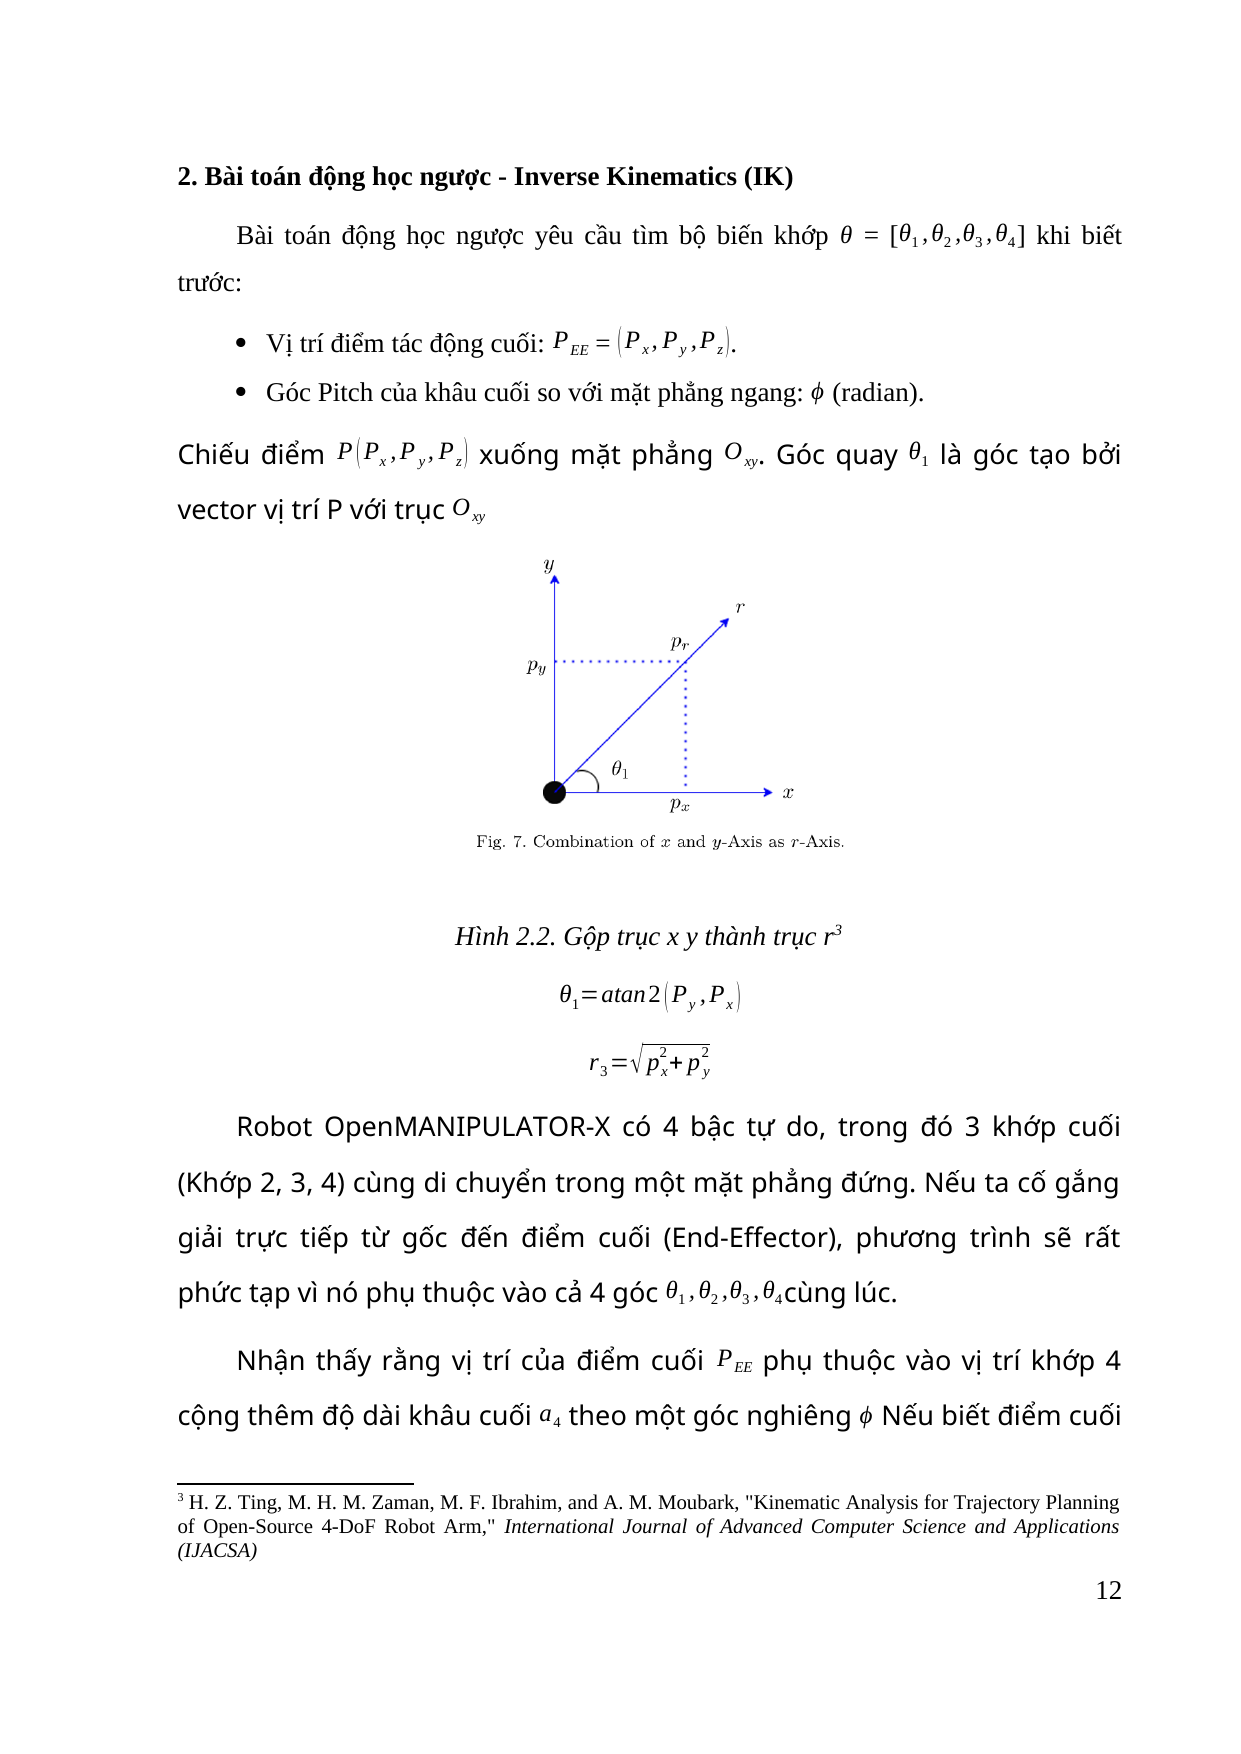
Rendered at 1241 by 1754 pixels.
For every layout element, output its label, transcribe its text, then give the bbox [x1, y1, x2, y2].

text Robot OpenMANIPULATOR-X có 4 bậc tự do, trong đó 3 khớp cuối (Khớp 2, 3, 4) cùng di chuyển trong một mặt phẳng đứng. Nếu ta cố gắng giải trực tiếp từ gốc đến điểm cuối (End-Effector), phương trình sẽ rất phức tạp vì nó phụ thuộc vào cả 4 góc cùng lúc. [177, 1108, 1122, 1311]
picture [464, 531, 854, 874]
text Bài toán động học ngược yêu cầu tìm bộ biến khớp = [] khi biết trước: [177, 219, 1122, 297]
list Vị trí điểm tác động cuối: = . [177, 325, 1122, 360]
text Chiếu điểm xuống mặt phẳng . Góc quay là góc tạo bởi vector vị trí P với trục [177, 435, 1122, 527]
list Góc Pitch của khâu cuối so với mặt phẳng ngang: (radian). [177, 376, 1122, 407]
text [177, 1342, 1122, 1434]
subtitle 2. Bài toán động học ngược - Inverse Kinematics (IK) [177, 160, 1122, 191]
